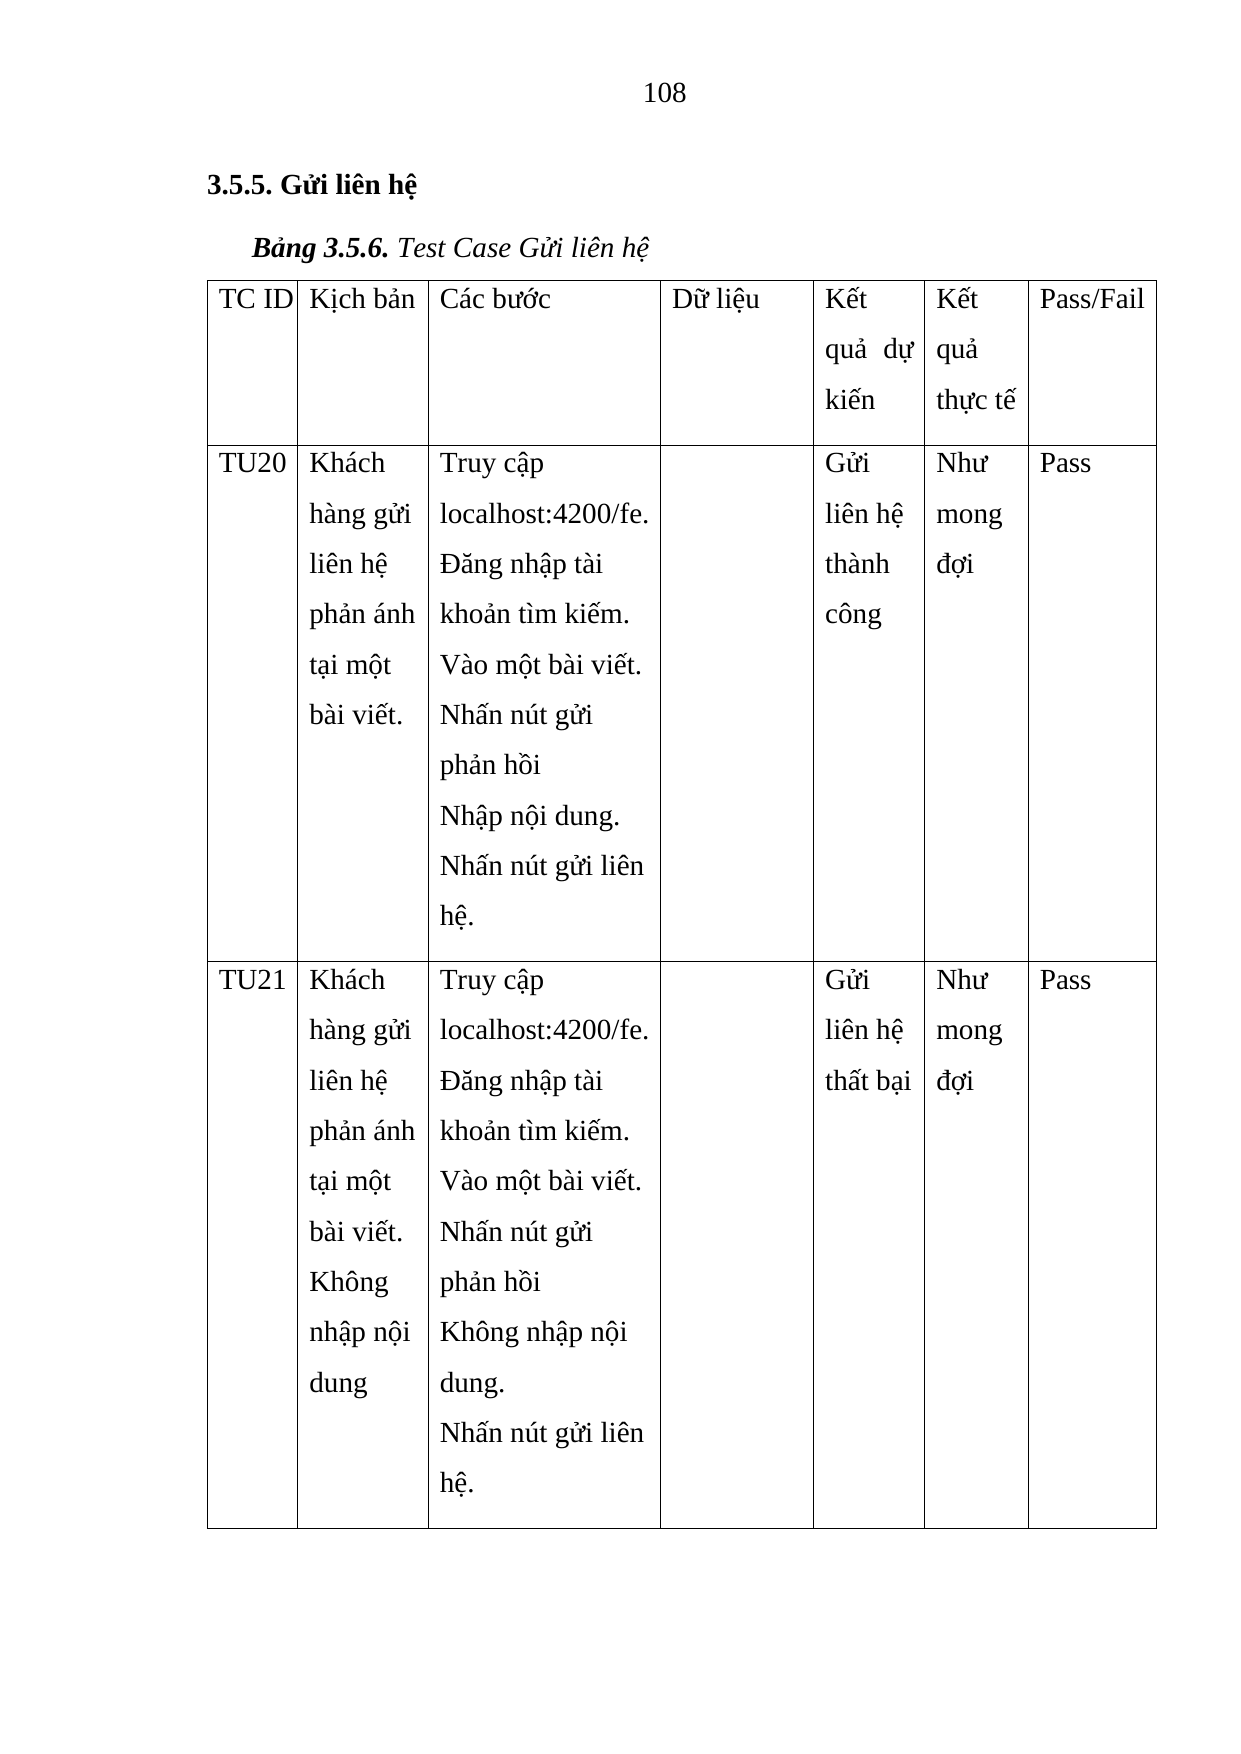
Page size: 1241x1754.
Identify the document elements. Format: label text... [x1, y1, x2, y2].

table_cell TU21 [208, 962, 297, 1528]
table_header Kịch bản [298, 281, 428, 444]
table_cell Khách hàng gửi liên hệ phản ánh tại một bài viết. [298, 446, 428, 961]
table_header Dữ liệu [661, 281, 813, 444]
table_header Kết quả thực tế [925, 281, 1028, 444]
table_header Kết quả dự kiến [814, 281, 924, 444]
table_cell Gửi liên hệ thất bại [814, 962, 924, 1528]
table_header TC ID [208, 281, 297, 444]
table_cell [661, 962, 813, 1528]
table_cell Như mong đợi [925, 962, 1028, 1528]
table_cell Pass [1029, 446, 1156, 961]
table_header Các bước [429, 281, 660, 444]
table_cell [661, 446, 813, 961]
table_cell TU20 [208, 446, 297, 961]
text 3.5.5. Gửi liên hệ [207, 167, 1122, 201]
text Bảng 3.5.6. Test Case Gửi liên hệ [252, 230, 1122, 263]
table_cell Khách hàng gửi liên hệ phản ánh tại một bài viết. Không nhập nội dung [298, 962, 428, 1528]
table_cell Pass [1029, 962, 1156, 1528]
table_cell Như mong đợi [925, 446, 1028, 961]
table_header Pass/Fail [1029, 281, 1156, 444]
table_cell Truy cập localhost:4200/fe. Đăng nhập tài khoản tìm kiếm. Vào một bài viết. Nhấn nút gửi phản hồi Không nhập nội dung. Nhấn nút gửi liên hệ. [429, 962, 660, 1528]
table_cell Gửi liên hệ thành công [814, 446, 924, 961]
table_cell Truy cập localhost:4200/fe. Đăng nhập tài khoản tìm kiếm. Vào một bài viết. Nhấn nút gửi phản hồi Nhập nội dung. Nhấn nút gửi liên hệ. [429, 446, 660, 961]
